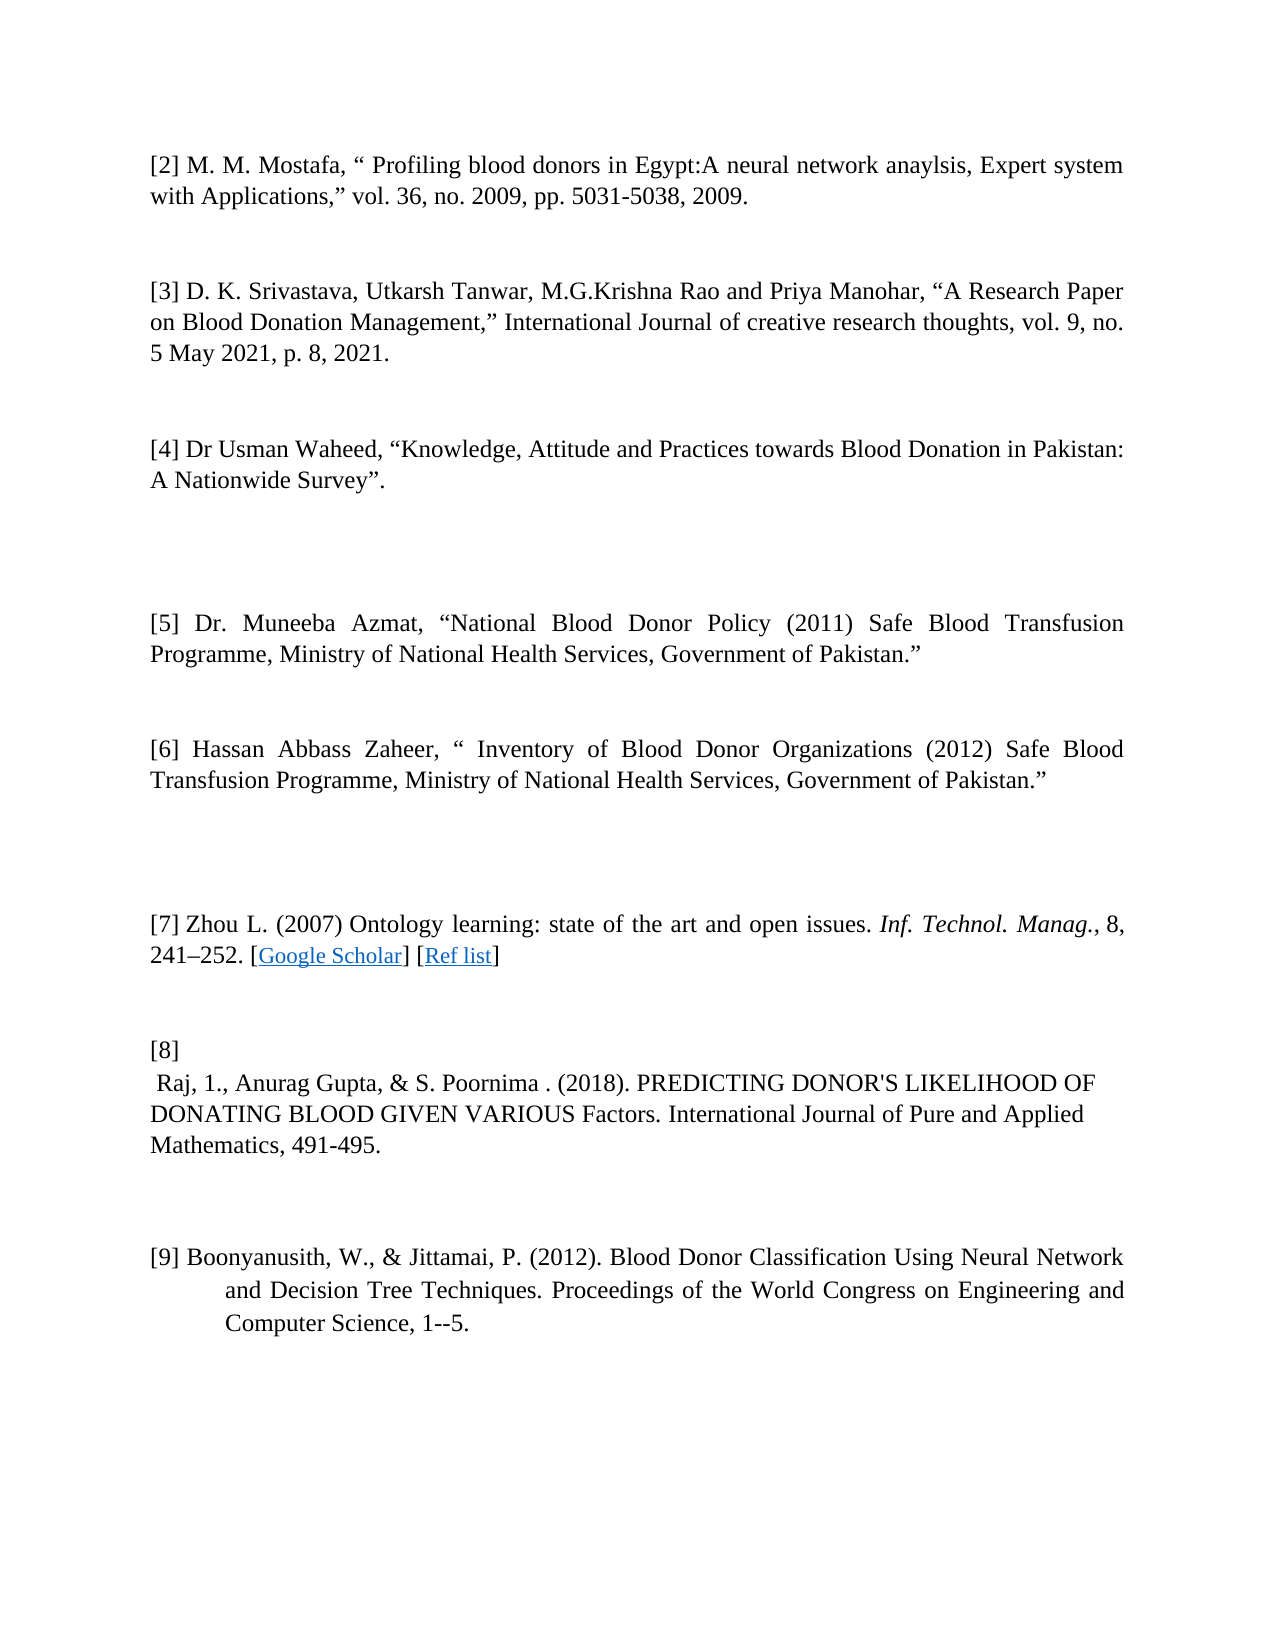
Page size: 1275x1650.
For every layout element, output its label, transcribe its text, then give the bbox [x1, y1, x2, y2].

text [4] Dr Usman Waheed, “Knowledge, Attitude and Practices towards Blood Donation in Pakistan: A Nationwide Survey”. [150, 434, 1125, 494]
text [7] Zhou L. (2007) Ontology learning: state of the art and open issues. Inf. Technol. Manag., 8, 241–252. [Google Scholar] [Ref list] [150, 909, 1125, 968]
text [5] Dr. Muneeba Azmat, “National Blood Donor Policy (2011) Safe Blood Transfusion Programme, Ministry of National Health Services, Government of Pakistan.” [150, 608, 1125, 668]
text [3] D. K. Srivastava, Utkarsh Tanwar, M.G.Krishna Rao and Priya Manohar, “A Research Paper on Blood Donation Management,” International Journal of creative research thoughts, vol. 9, no. 5 May 2021, p. 8, 2021. [150, 276, 1125, 367]
text [2] M. M. Mostafa, “ Profiling blood donors in Egypt:A neural network anaylsis, Expert system with Applications,” vol. 36, no. 2009, pp. 5031-5038, 2009. [150, 150, 1125, 210]
text [6] Hassan Abbass Zaheer, “ Inventory of Blood Donor Organizations (2012) Safe Blood Transfusion Programme, Ministry of National Health Services, Government of Pakistan.” [150, 734, 1125, 794]
